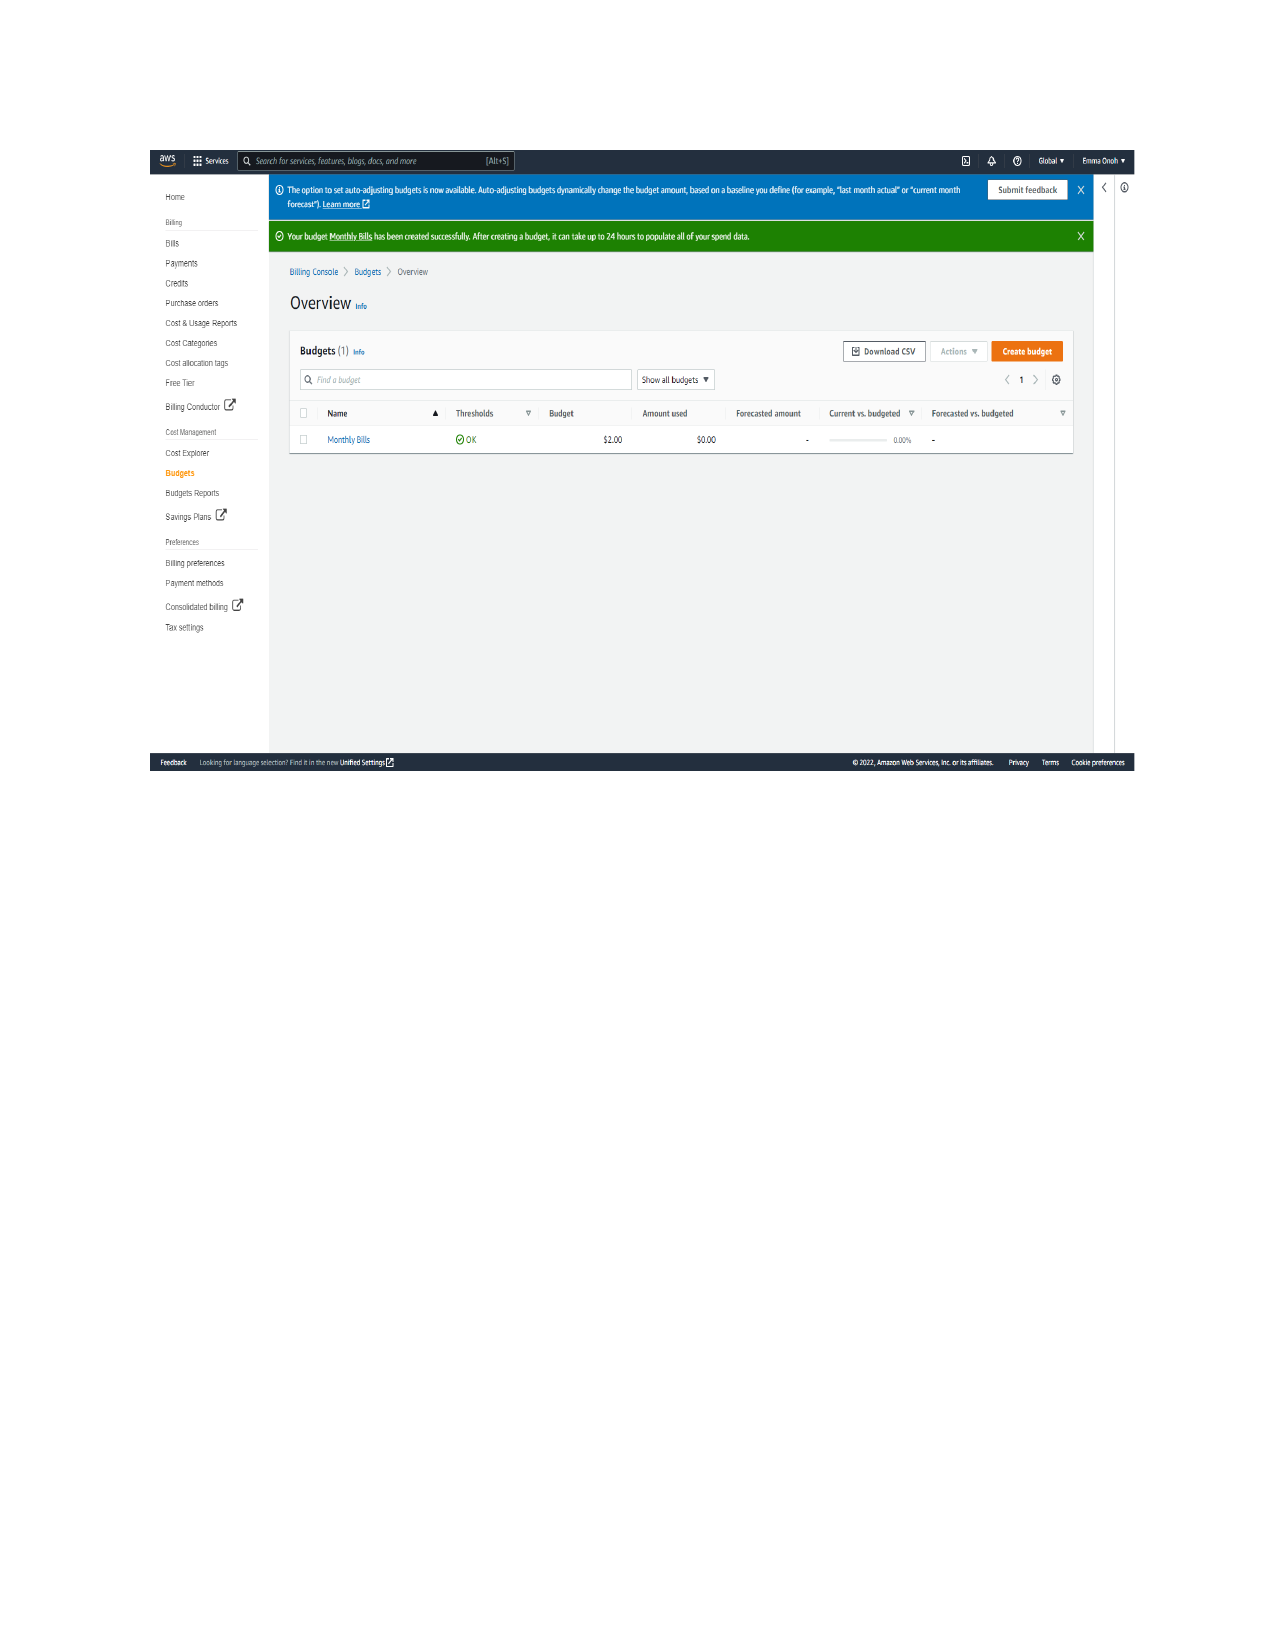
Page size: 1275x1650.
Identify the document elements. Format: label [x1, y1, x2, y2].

picture [150, 150, 1135, 771]
